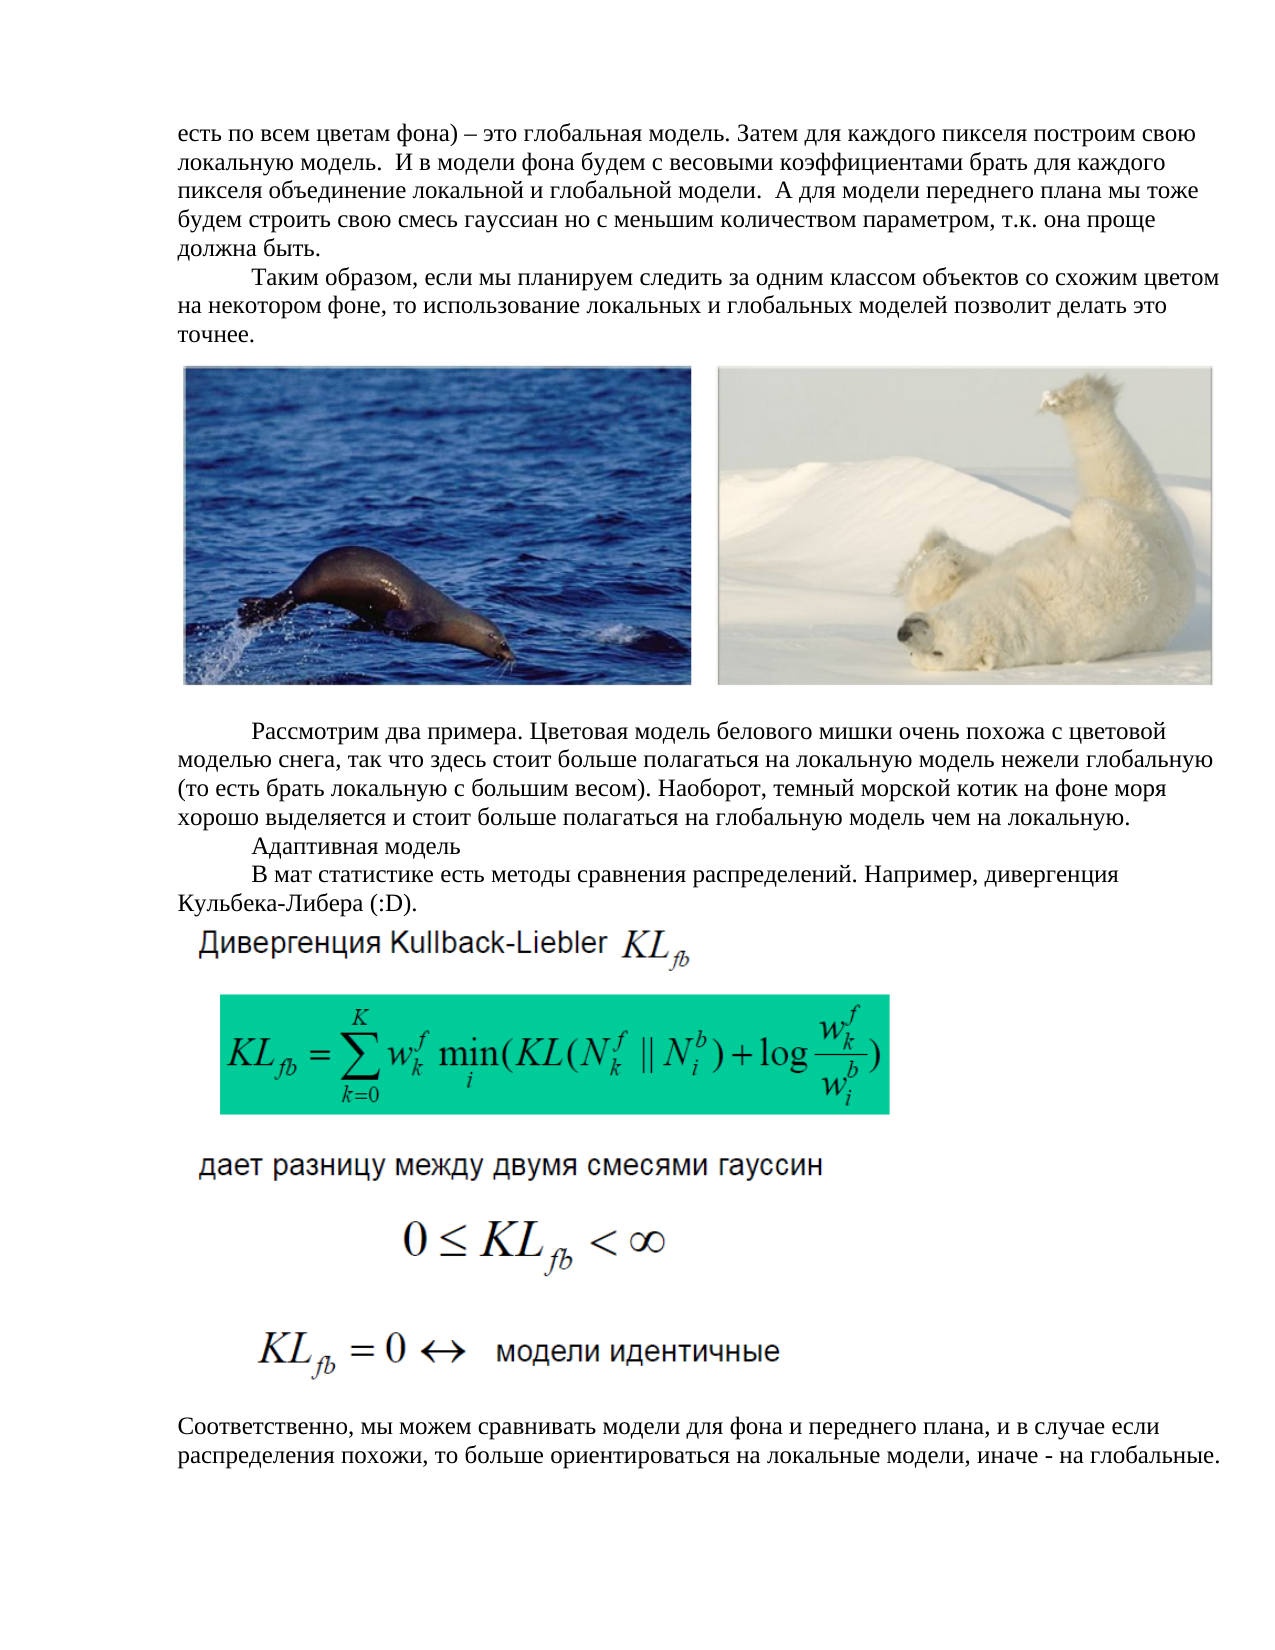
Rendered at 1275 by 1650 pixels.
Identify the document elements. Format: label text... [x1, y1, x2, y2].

text В мат статистике есть методы сравнения распределений. Например, дивергенция Кульбека-Либера (:D). [177, 859, 1226, 1411]
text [177, 118, 1226, 262]
text Рассмотрим два примера. Цветовая модель белового мишки очень похожа с цветовой моделью снега, так что здесь стоит больше полагаться на локальную модель нежели глобальную (то есть брать локальную с большим весом). Наоборот, темный морской котик на фоне моря хорошо выделяется и стоит больше полагаться на глобальную модель чем на локальную. [177, 716, 1226, 831]
text Адаптивная модель [177, 831, 1226, 859]
text Соответственно, мы можем сравнивать модели для фона и переднего плана, и в случае если распределения похожи, то больше ориентироваться на локальные модели, иначе - на глобальные. [177, 1411, 1226, 1469]
text Таким образом, если мы планируем следить за одним классом объектов со схожим цветом на некотором фоне, то использование локальных и глобальных моделей позволит делать это точнее. [177, 262, 1226, 348]
